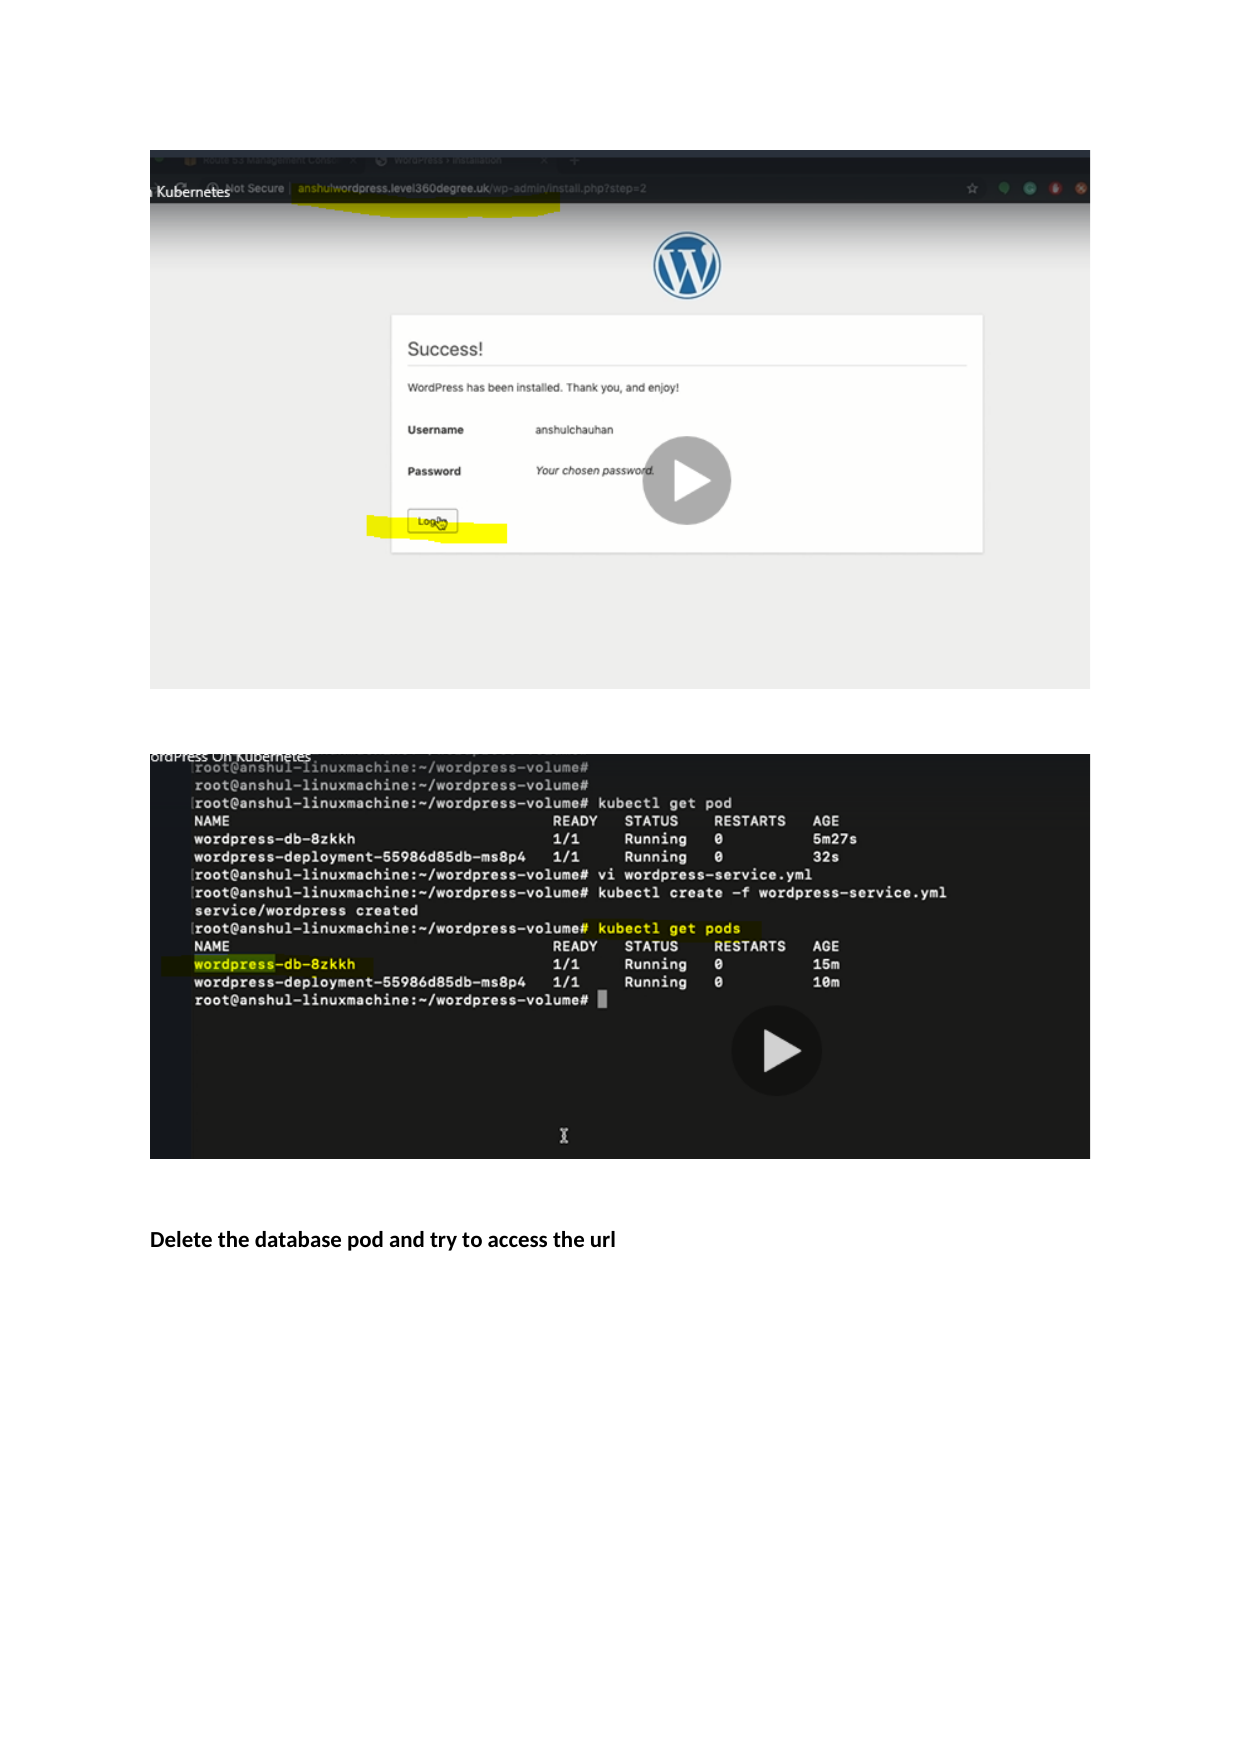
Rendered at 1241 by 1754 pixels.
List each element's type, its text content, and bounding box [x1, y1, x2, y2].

text Delete the database pod and try to access the url [150, 1225, 1090, 1253]
picture [150, 754, 1091, 1159]
picture [150, 150, 1091, 689]
